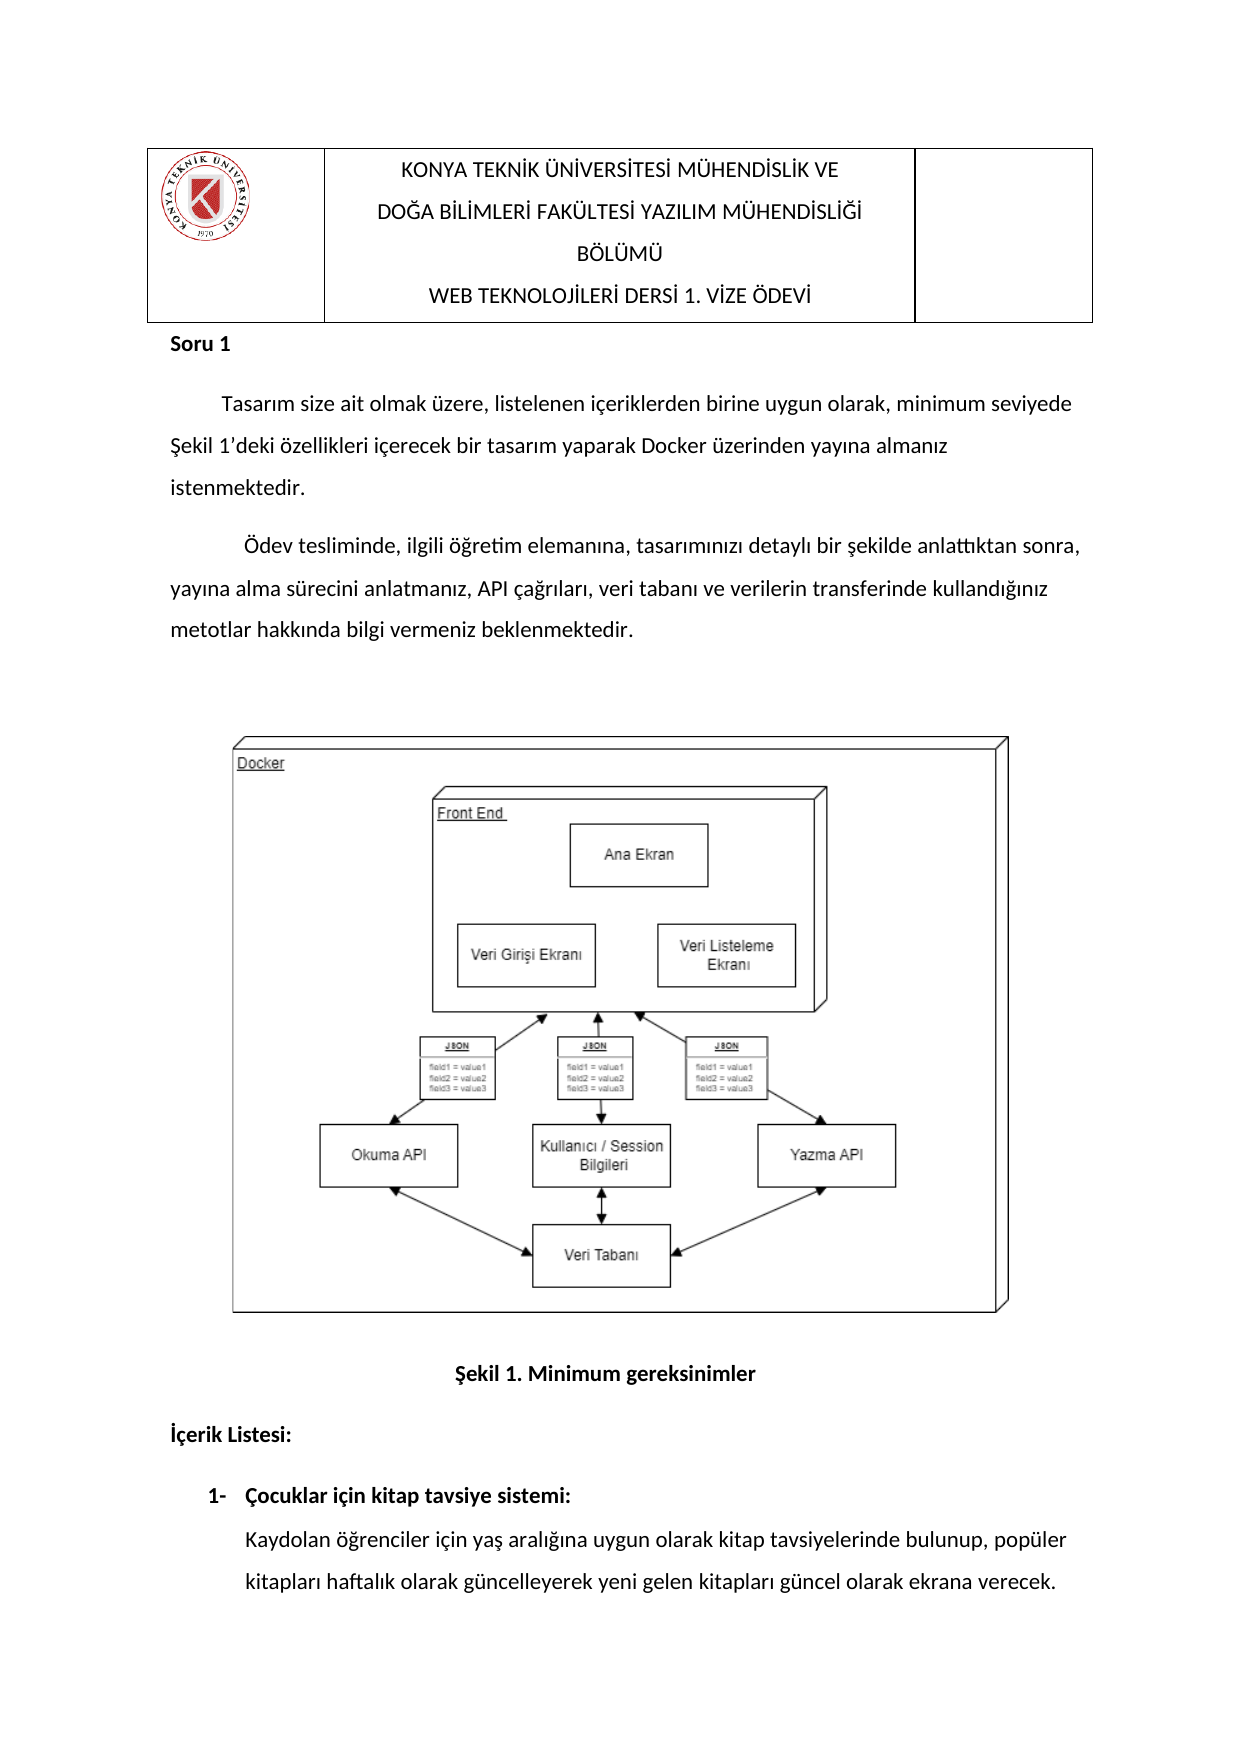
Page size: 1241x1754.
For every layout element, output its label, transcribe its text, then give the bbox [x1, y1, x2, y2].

table_header [916, 149, 1092, 322]
table_header [148, 149, 324, 322]
text Tasarım size ait olmak üzere, listelenen içeriklerden birine uygun olarak, minimum seviyede Şekil 1’deki özellikleri içerecek bir tasarım yaparak Docker üzerinden yayına almanız istenmektedir. [170, 389, 1084, 502]
subtitle Soru 1 [170, 329, 1093, 357]
text Kaydolan öğrenciler için yaş aralığına uygun olarak kitap tavsiyelerinde bulunup, popüler kitapları haftalık olarak güncelleyerek yeni gelen kitapları güncel olarak ekrana verecek. [245, 1525, 1087, 1595]
subtitle Çocuklar için kitap tavsiye sistemi: [207, 1481, 1093, 1509]
table_header KONYA TEKNİK ÜNİVERSİTESİ MÜHENDİSLİK VE DOĞA BİLİMLERİ FAKÜLTESİ YAZILIM MÜHENDİSLİĞİ BÖLÜMÜ WEB TEKNOLOJİLERİ DERSİ 1. VİZE ÖDEVİ [325, 149, 914, 322]
text İçerik Listesi: [170, 1420, 1093, 1448]
subtitle Şekil 1. Minimum gereksinimler [443, 1313, 768, 1387]
picture [232, 736, 1009, 1313]
text Ödev tesliminde, ilgili öğretim elemanına, tasarımınızı detaylı bir şekilde anlattıktan sonra, yayına alma sürecini anlatmanız, API çağrıları, veri tabanı ve verilerin transferinde kullandığınız metotlar hakkında bilgi vermeniz beklenmektedir. [170, 532, 1087, 644]
